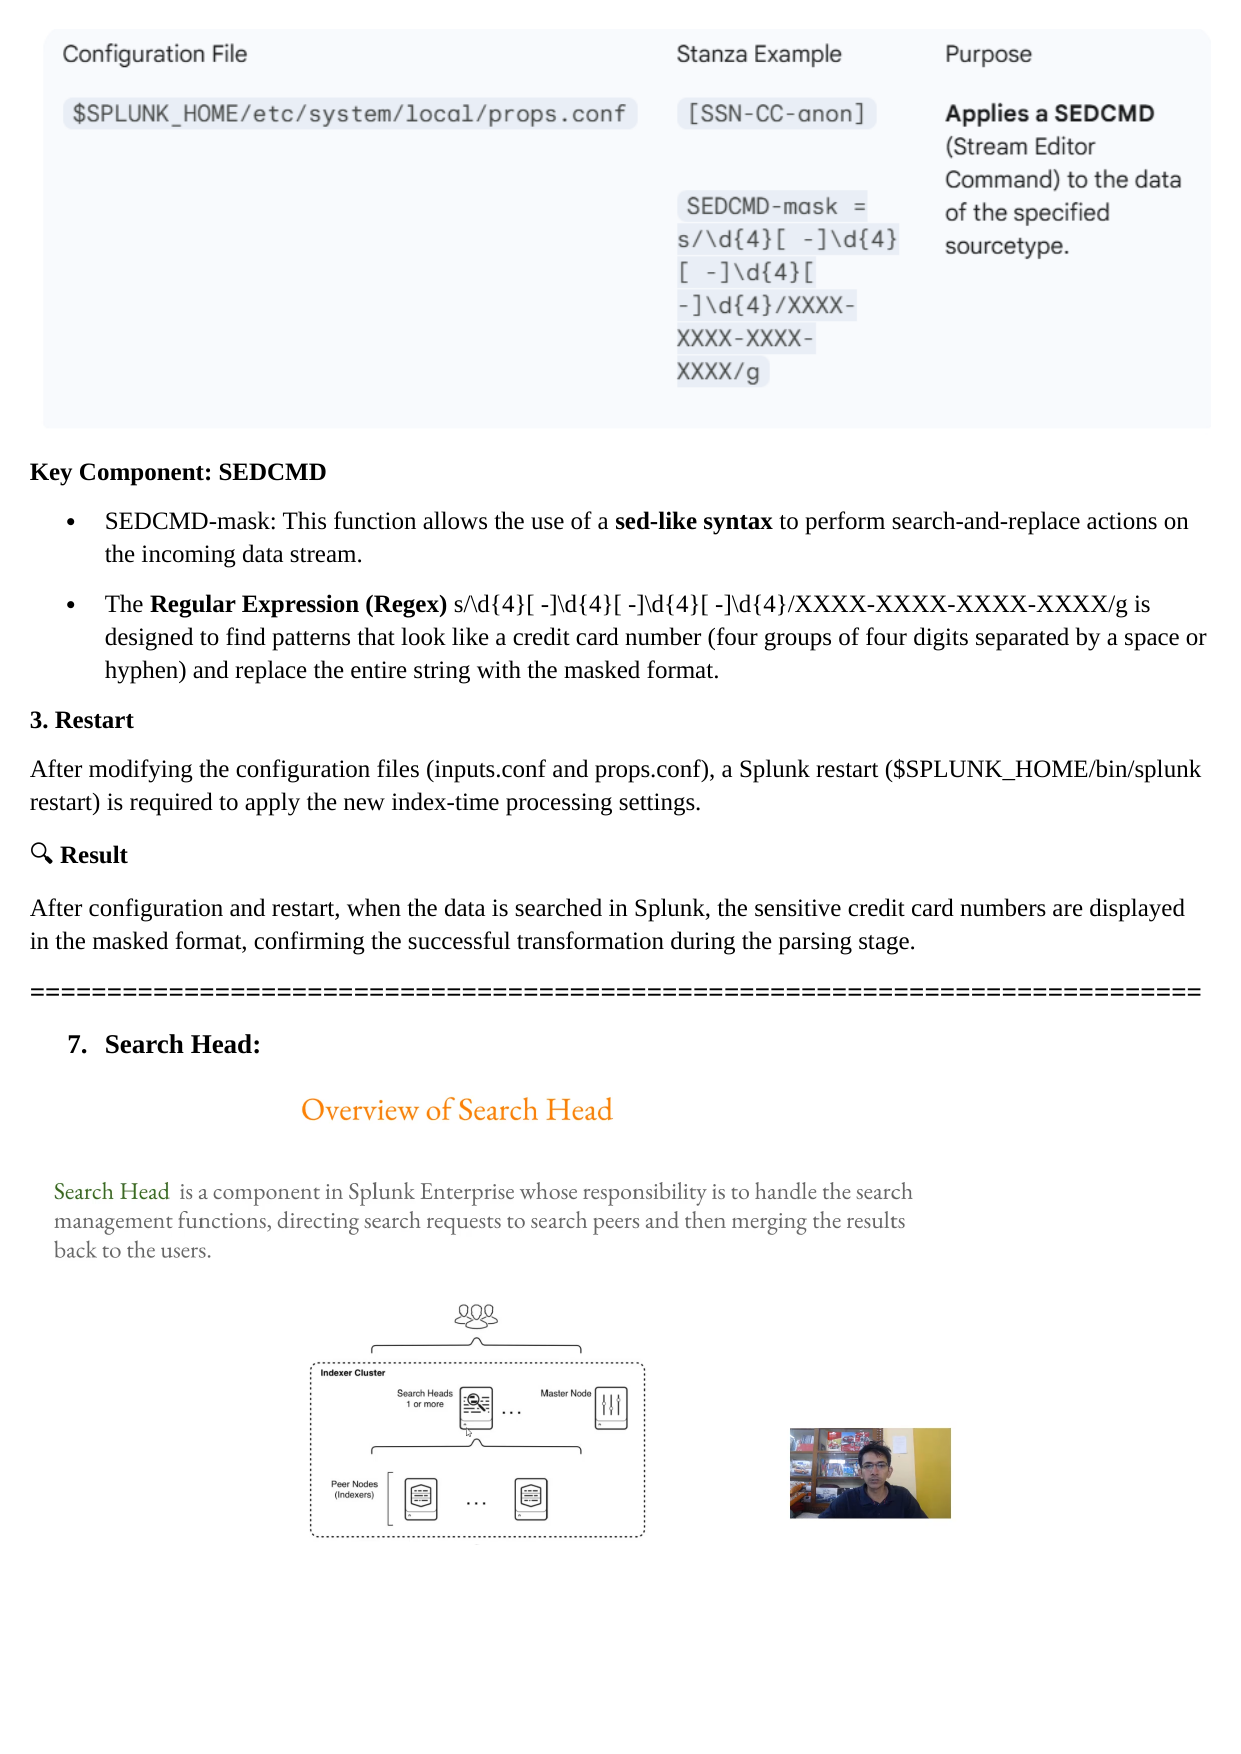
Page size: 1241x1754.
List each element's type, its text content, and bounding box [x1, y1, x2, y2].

text After configuration and restart, when the data is searched in Splunk, the sensitive credit card numbers are displayed in the masked format, confirming the successful transformation during the parsing stage. [29, 893, 1211, 955]
picture [29, 29, 1211, 435]
text After modifying the configuration files (inputs.conf and props.conf), a Splunk restart ($SPLUNK_HOME/bin/splunk restart) is required to apply the new index-time processing settings. [29, 754, 1211, 816]
list SEDCMD-mask: This function allows the use of a sed-like syntax to perform search-and-replace actions on the incoming data stream. [67, 506, 1211, 568]
picture [29, 1080, 980, 1545]
text 🔍 Result [29, 837, 1211, 871]
text Key Component: SEDCMD [29, 457, 1211, 485]
text 3. Restart [29, 705, 1211, 733]
list Search Head: [67, 1028, 1211, 1059]
list The Regular Expression (Regex) s/\d{4}[ -]\d{4}[ -]\d{4}[ -]\d{4}/XXXX-XXXX-XXXX-XXXX/g is designed to find patterns that look like a credit card number (four groups of four digits separated by a space or hyphen) and replace the entire string with the masked format. [67, 589, 1211, 684]
text ============================================================================ [29, 976, 1211, 1007]
